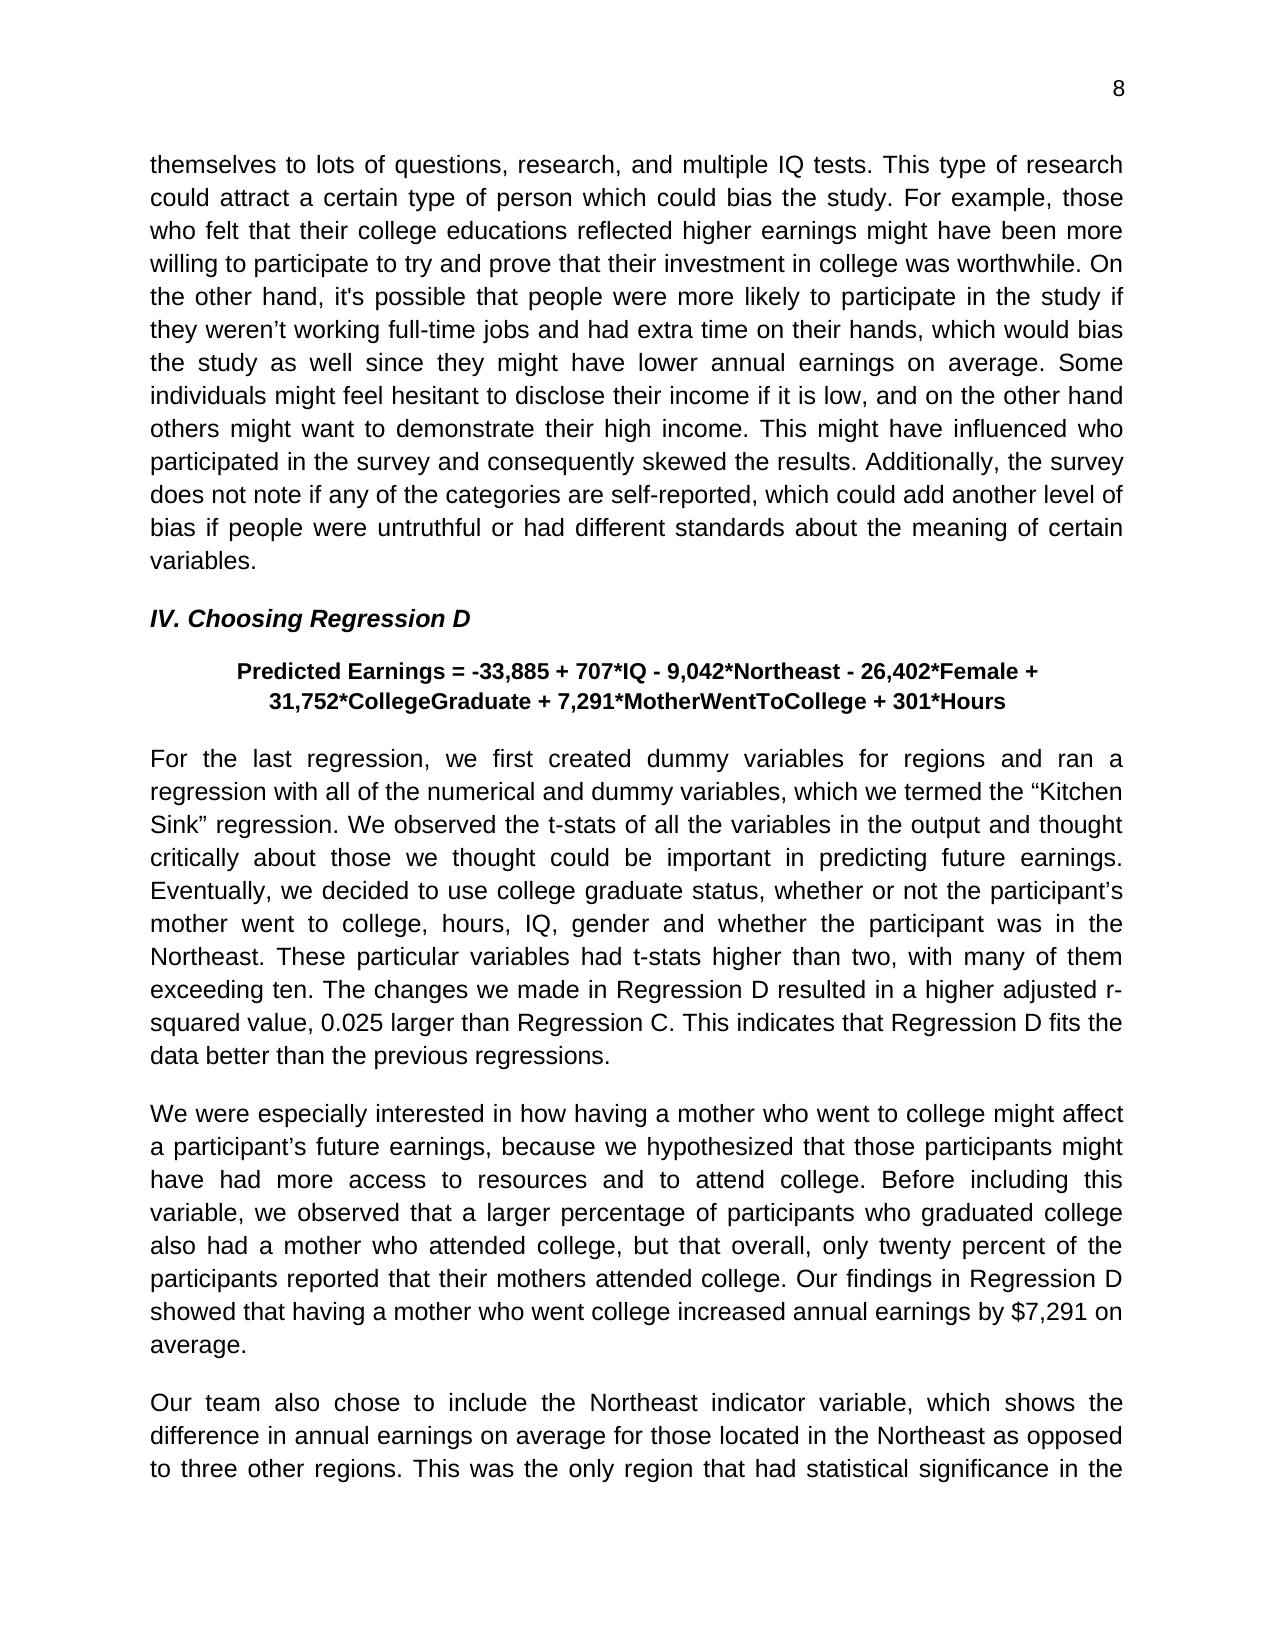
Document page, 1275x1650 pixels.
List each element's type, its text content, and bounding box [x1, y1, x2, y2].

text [150, 1388, 1125, 1483]
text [150, 150, 1125, 575]
text For the last regression, we first created dummy variables for regions and ran a regression with all of the numerical and dummy variables, which we termed the “Kitchen Sink” regression. We observed the t-stats of all the variables in the output and thought critically about those we thought could be important in predicting future earnings. Eventually, we decided to use college graduate status, whether or not the participant’s mother went to college, hours, IQ, gender and whether the participant was in the Northeast. These particular variables had t-stats higher than two, with many of them exceeding ten. The changes we made in Regression D resulted in a higher adjusted r-squared value, 0.025 larger than Regression C. This indicates that Regression D fits the data better than the previous regressions. [150, 743, 1125, 1069]
text Predicted Earnings = -33,885 + 707*IQ - 9,042*Northeast - 26,402*Female + 31,752*CollegeGraduate + 7,291*MotherWentToCollege + 301*Hours [150, 658, 1125, 715]
text We were especially interested in how having a mother who went to college might affect a participant’s future earnings, because we hypothesized that those participants might have had more access to resources and to attend college. Before including this variable, we observed that a larger percentage of participants who graduated college also had a mother who attended college, but that overall, only twenty percent of the participants reported that their mothers attended college. Our findings in Regression D showed that having a mother who went college increased annual earnings by $7,291 on average. [150, 1099, 1125, 1359]
text IV. Choosing Regression D [150, 604, 1125, 633]
